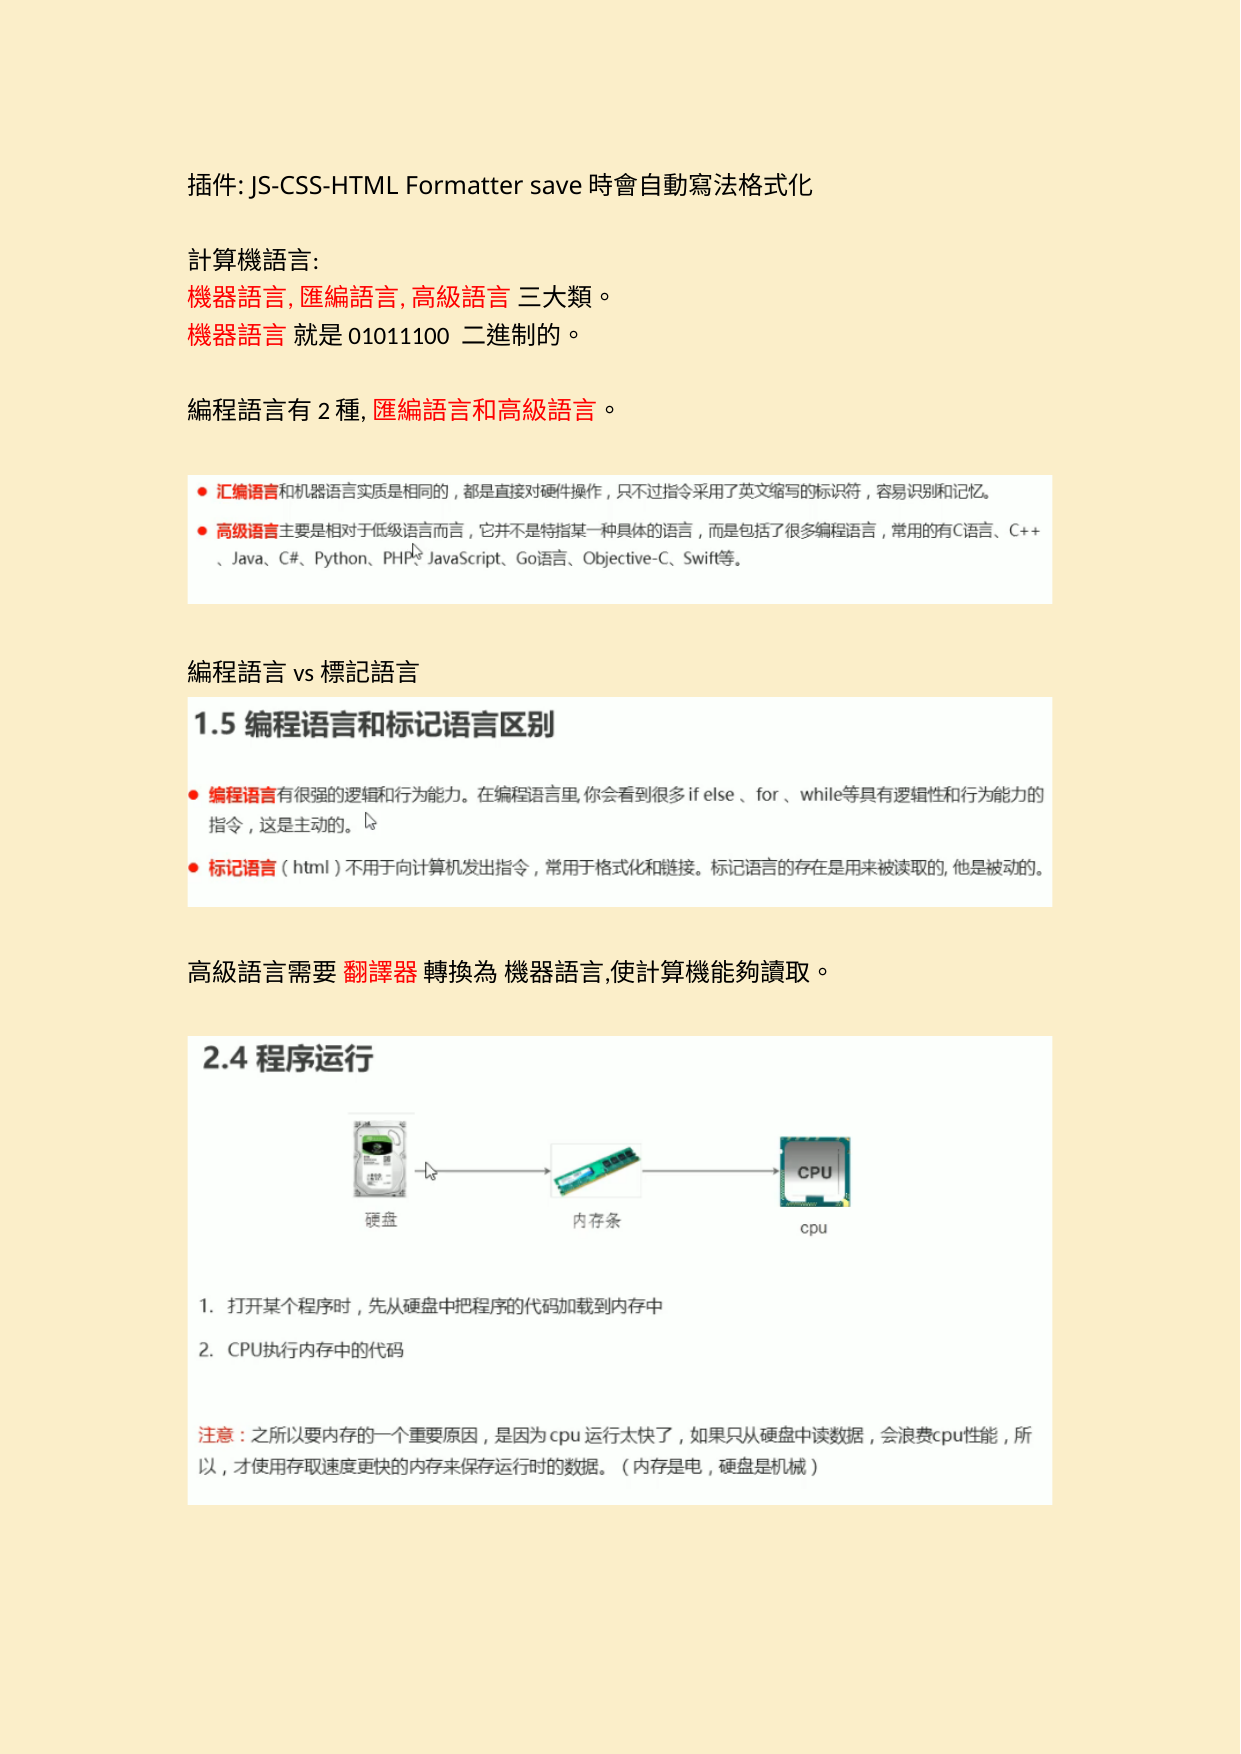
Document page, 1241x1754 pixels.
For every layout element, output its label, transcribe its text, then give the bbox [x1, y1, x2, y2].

picture [187, 697, 1053, 907]
text 插件: JS-CSS-HTML Formatter save時會自動寫法格式化 [187, 164, 1053, 202]
text 高級語言需要 翻譯器 轉換為 機器語言,使計算機能夠讀取。 [187, 952, 1053, 989]
text 機器語言, 匯編語言, 高級語言 三大類。 [187, 277, 1053, 314]
text 編程語言 vs 標記語言 [187, 652, 1053, 689]
text 編程語言有2種, 匯編語言和高級語言。 [187, 389, 1053, 427]
picture [187, 475, 1053, 604]
picture [187, 1036, 1053, 1505]
text 計算機語言: [187, 239, 1053, 277]
text 機器語言 就是01011100 二進制的。 [187, 314, 1053, 352]
